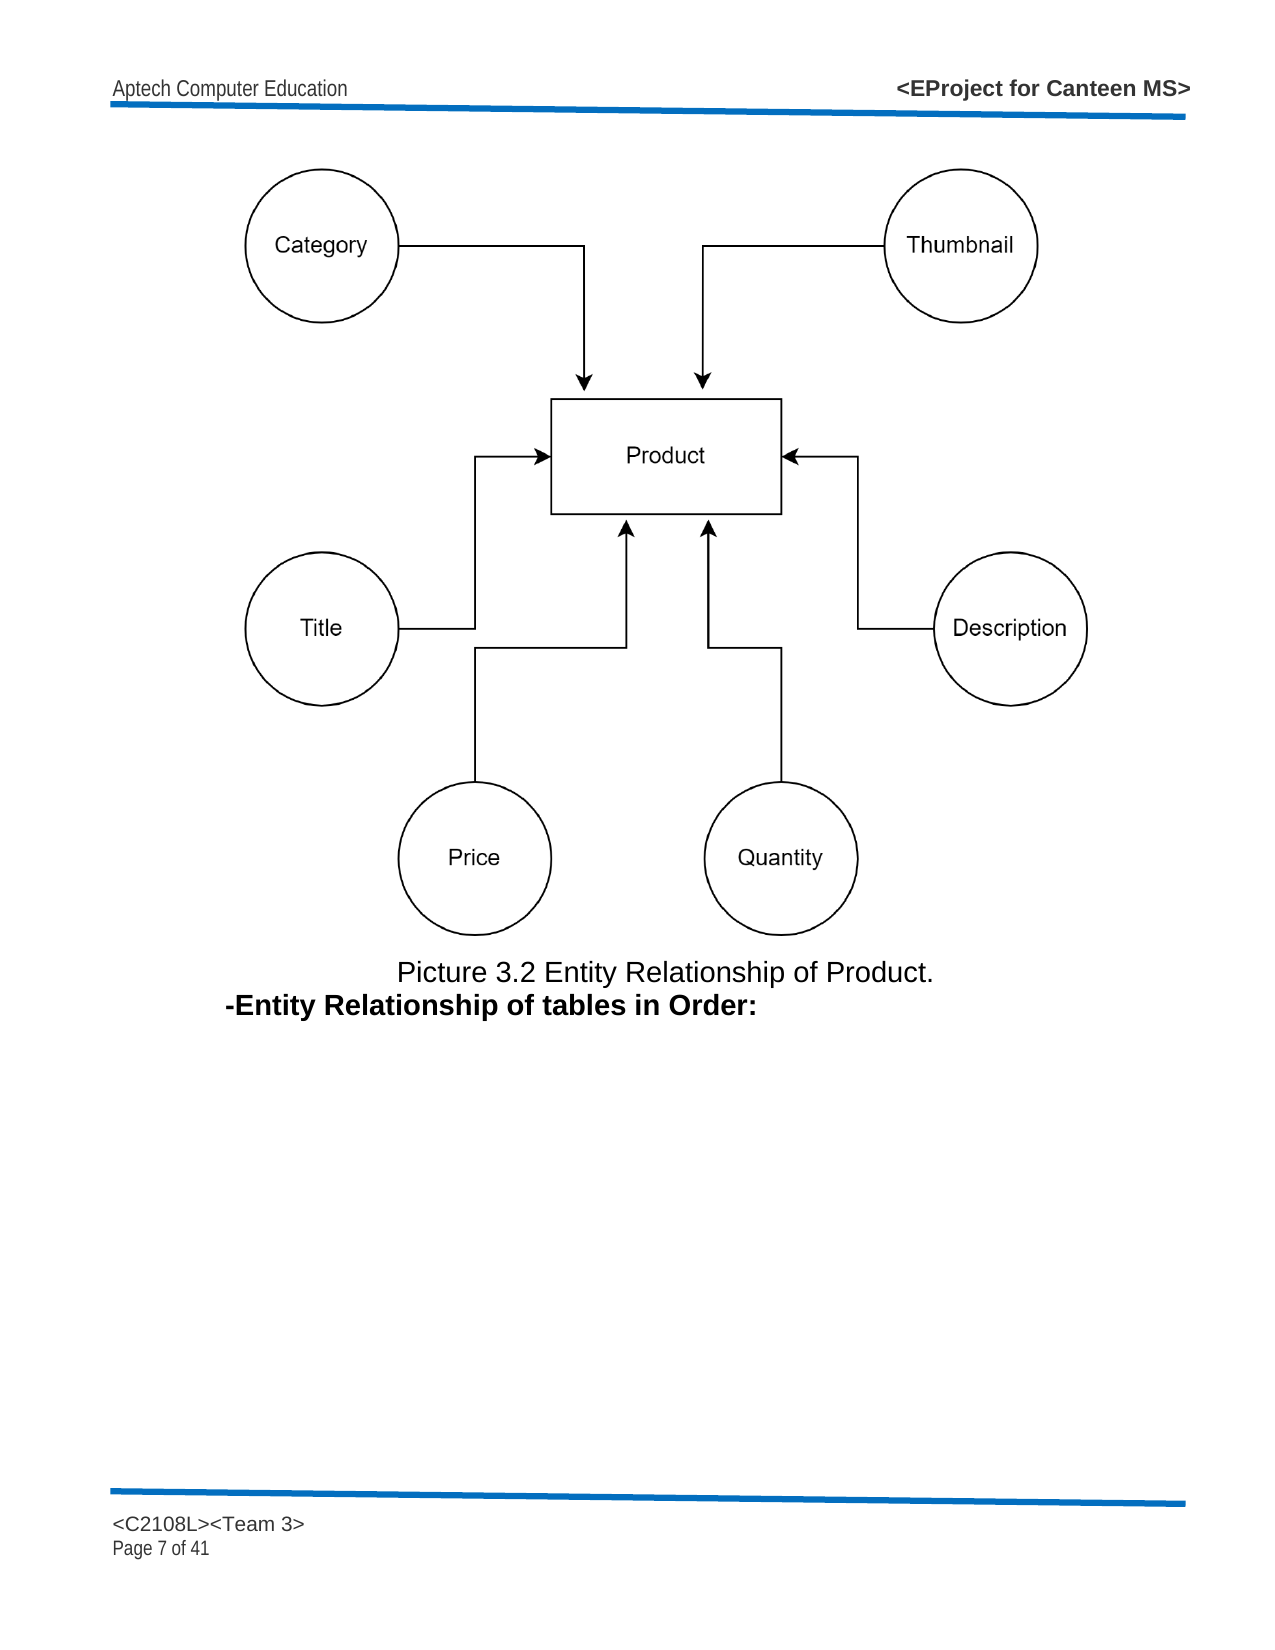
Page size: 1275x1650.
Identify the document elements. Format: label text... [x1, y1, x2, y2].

picture [225, 150, 1107, 955]
text -Entity Relationship of tables in Order: [225, 988, 1106, 1022]
text Picture 3.2 Entity Relationship of Product. [225, 955, 1106, 988]
